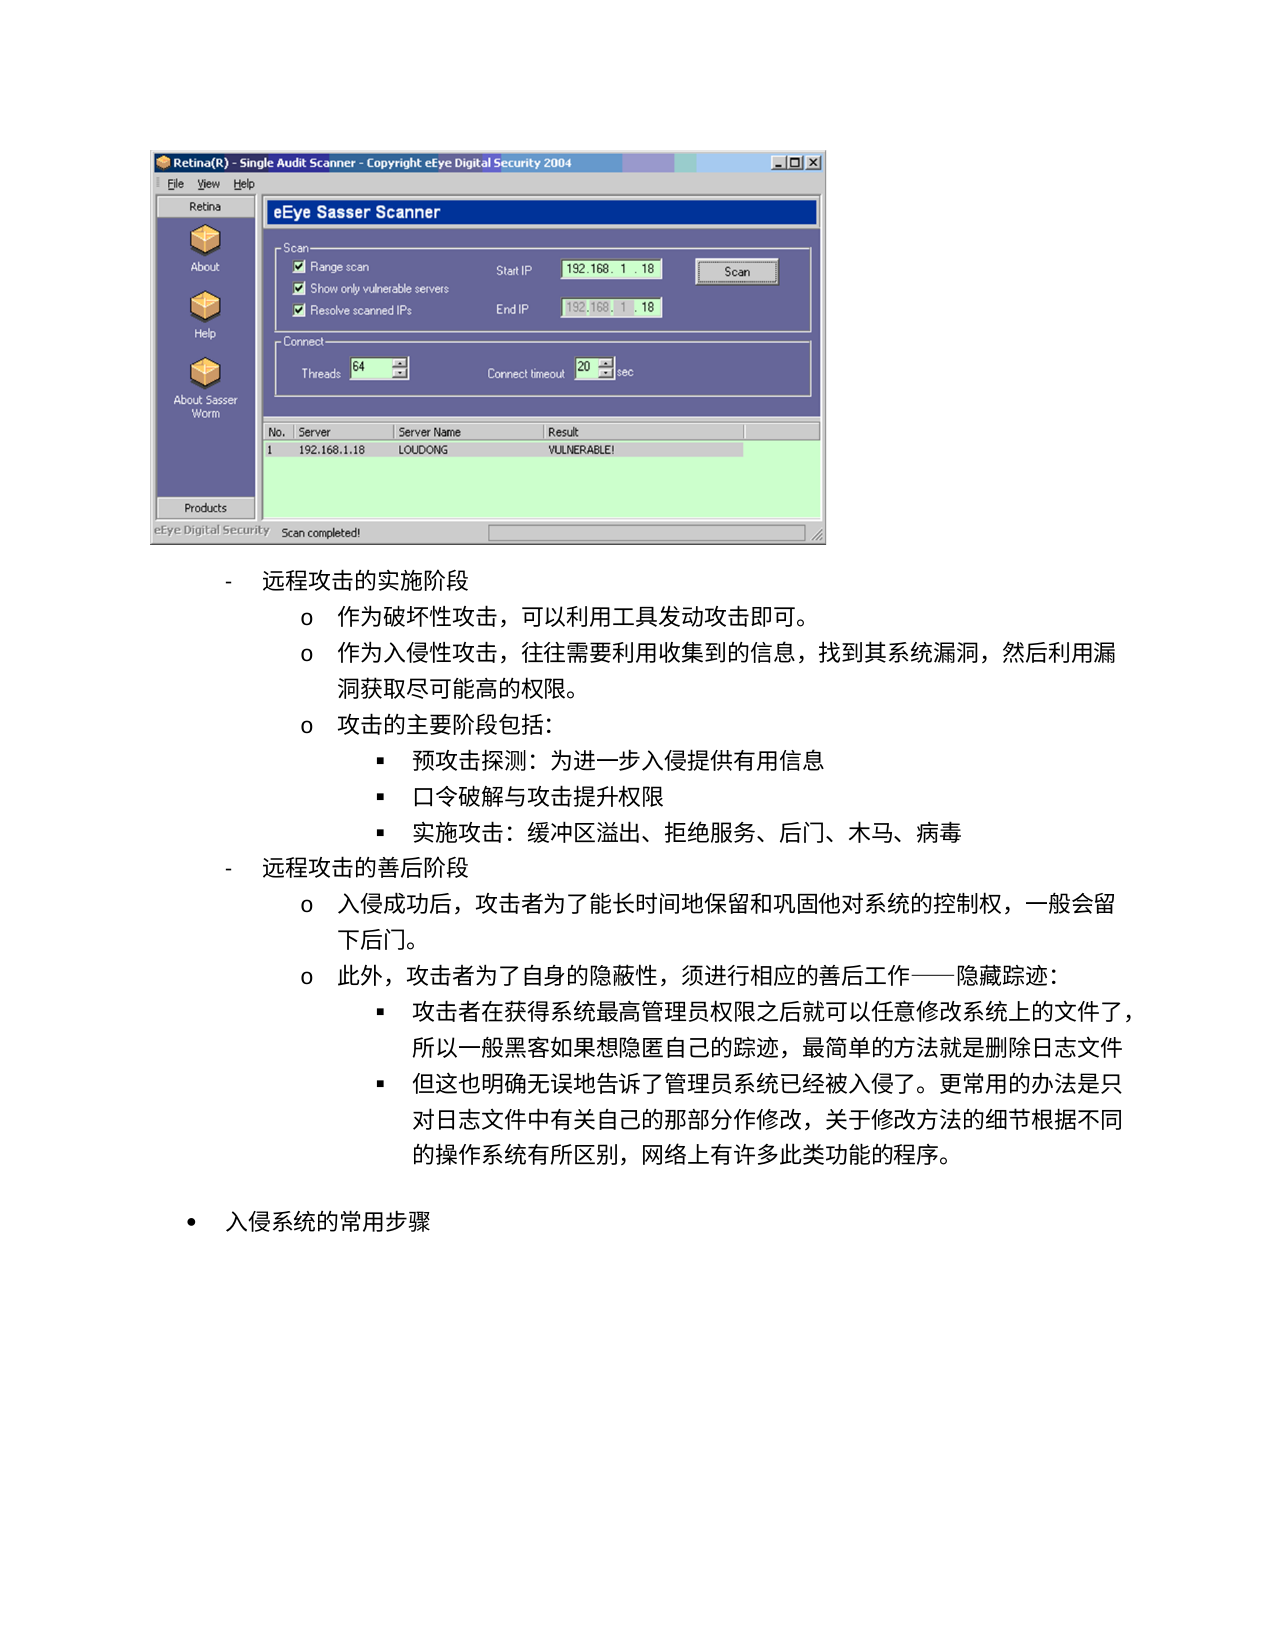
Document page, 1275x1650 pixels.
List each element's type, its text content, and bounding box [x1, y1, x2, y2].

list 预攻击探测：为进一步入侵提供有用信息 [375, 743, 1125, 776]
list 远程攻击的善后阶段 [225, 850, 1125, 883]
list 此外，攻击者为了自身的隐蔽性，须进行相应的善后工作——隐藏踪迹： [300, 958, 1125, 991]
list 入侵系统的常用步骤 [187, 1203, 1125, 1237]
list 但这也明确无误地告诉了管理员系统已经被入侵了。更常用的办法是只对日志文件中有关自己的那部分作修改，关于修改方法的细节根据不同的操作系统有所区别，网络上有许多此类功能的程序。 [375, 1066, 1125, 1171]
list 远程攻击的实施阶段 [225, 563, 1125, 596]
picture [150, 150, 827, 545]
list 作为入侵性攻击，往往需要利用收集到的信息，找到其系统漏洞，然后利用漏洞获取尽可能高的权限。 [300, 635, 1125, 704]
list 口令破解与攻击提升权限 [375, 779, 1125, 812]
list 作为破坏性攻击，可以利用工具发动攻击即可。 [300, 599, 1125, 632]
list 入侵成功后，攻击者为了能长时间地保留和巩固他对系统的控制权，一般会留下后门。 [300, 886, 1125, 955]
list 攻击者在获得系统最高管理员权限之后就可以任意修改系统上的文件了，所以一般黑客如果想隐匿自己的踪迹，最简单的方法就是删除日志文件 [375, 994, 1125, 1063]
list 实施攻击：缓冲区溢出、拒绝服务、后门、木马、病毒 [375, 814, 1125, 848]
list 攻击的主要阶段包括： [300, 707, 1125, 740]
